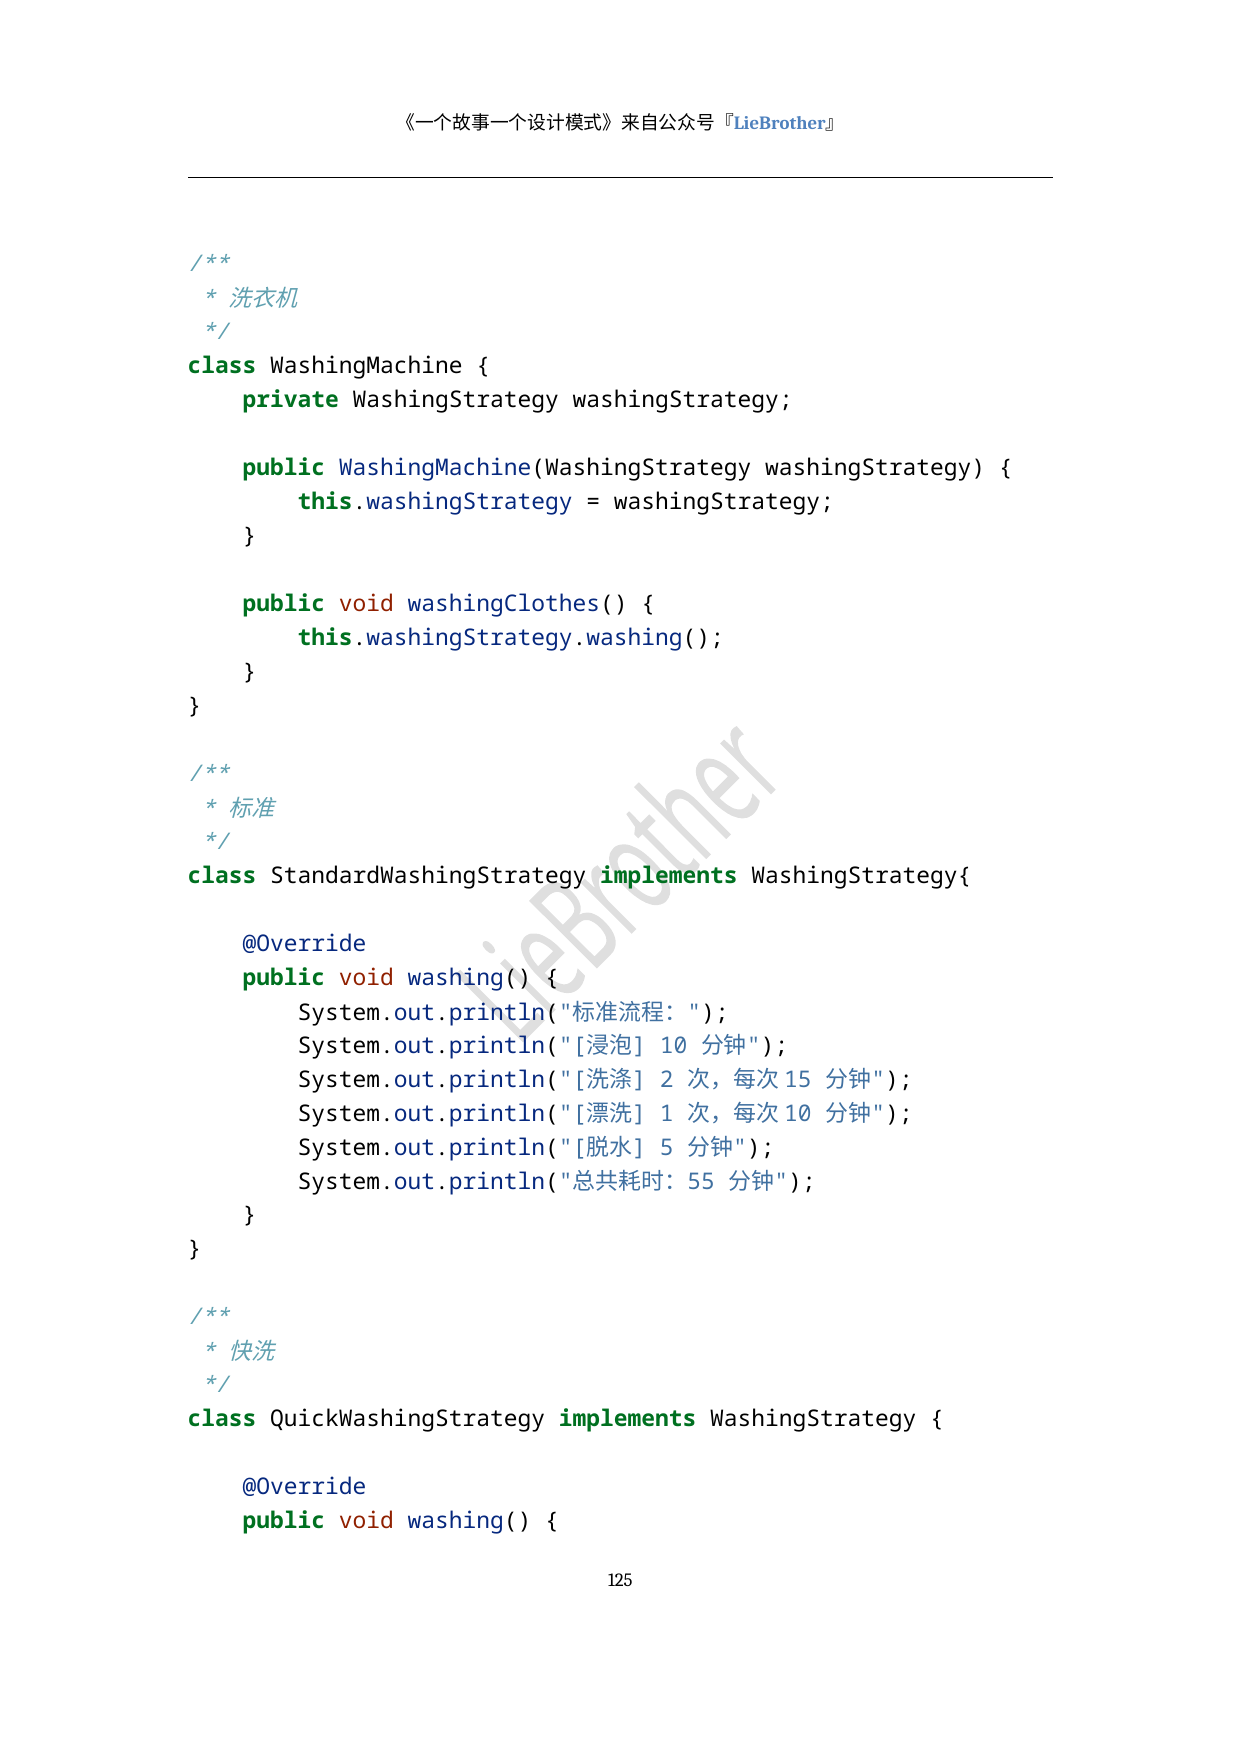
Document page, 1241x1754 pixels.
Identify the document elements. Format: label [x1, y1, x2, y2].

text [187, 212, 1053, 1536]
